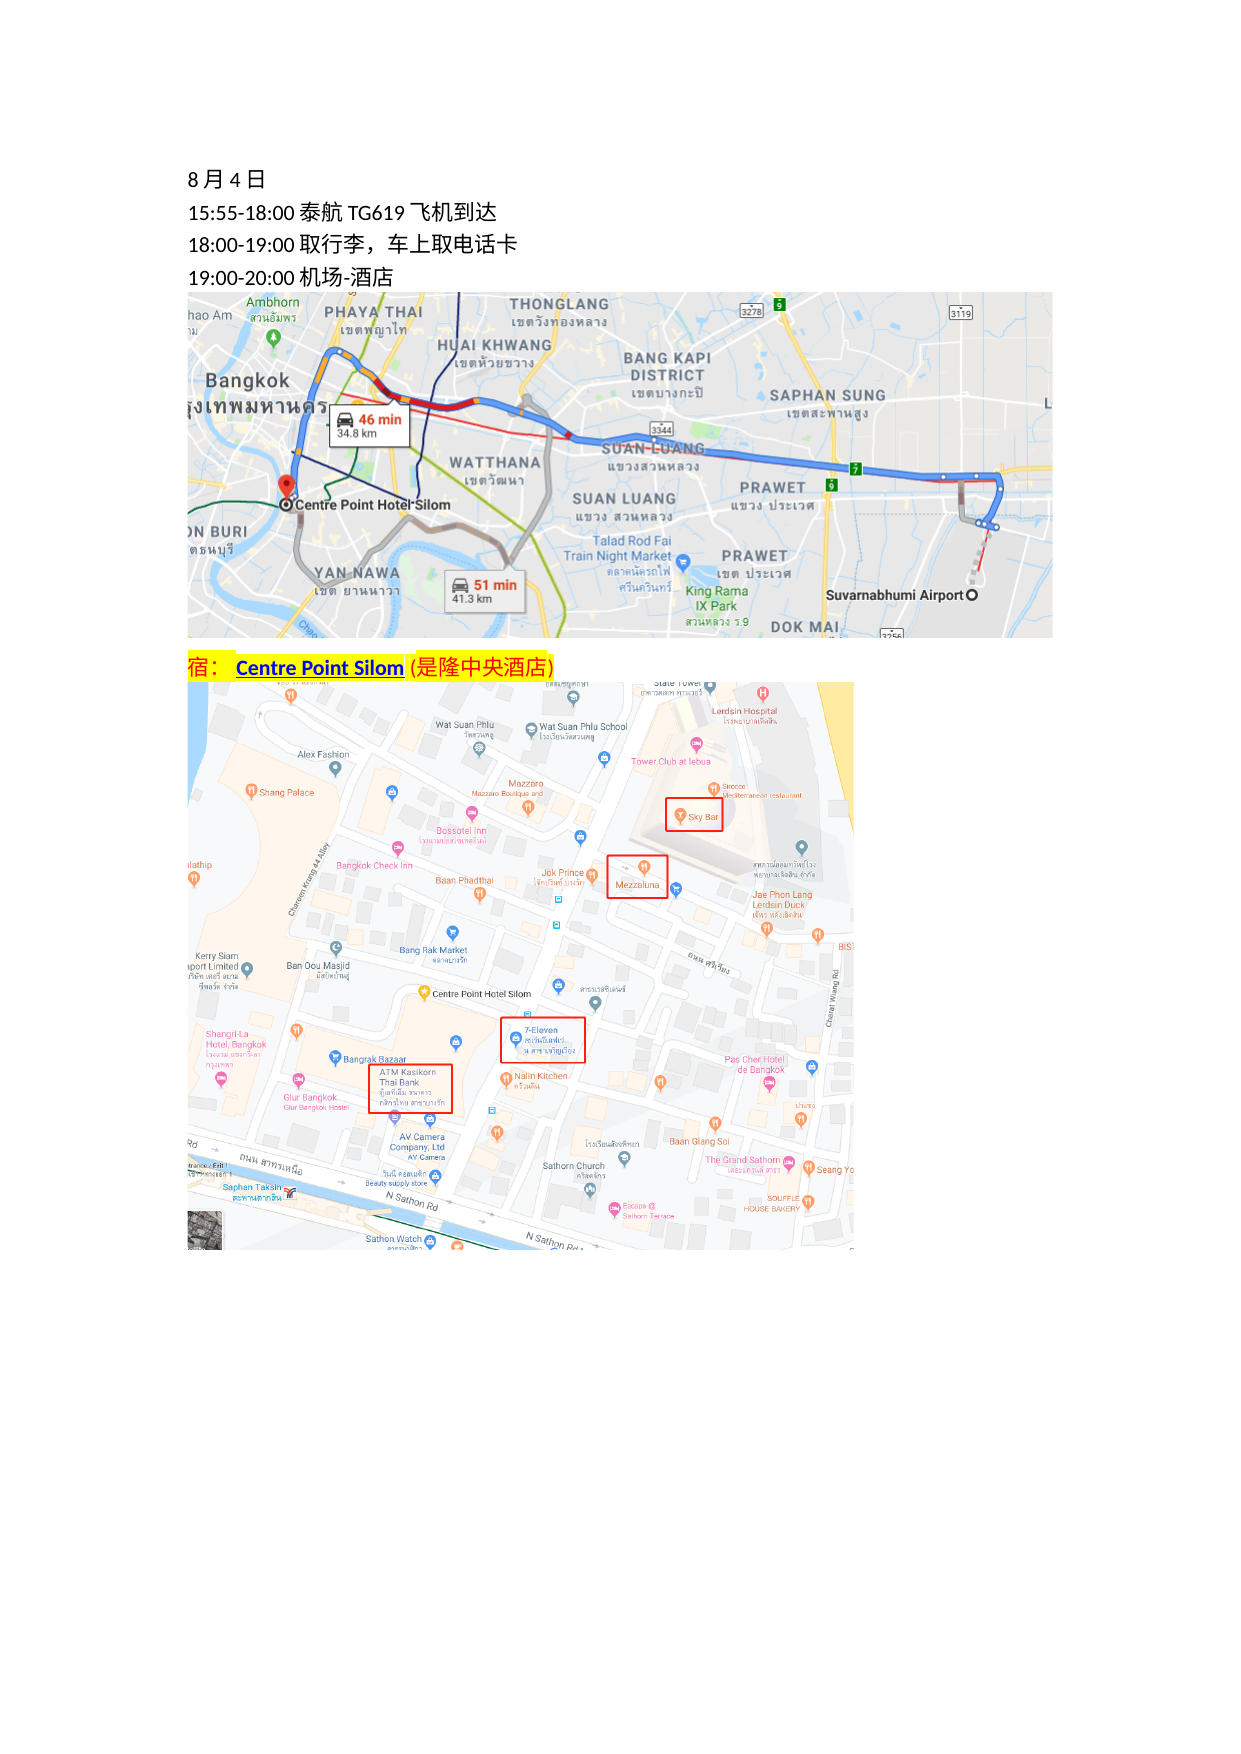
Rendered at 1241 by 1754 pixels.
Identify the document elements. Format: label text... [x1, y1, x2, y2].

picture [187, 292, 1053, 638]
picture [187, 682, 854, 1250]
text 8月4日 [187, 162, 1053, 194]
text 19:00-20:00 机场-酒店 [187, 259, 1053, 292]
text 18:00-19:00 取行李，车上取电话卡 [187, 227, 1053, 259]
text 宿： Centre Point Silom (是隆中央酒店) [187, 649, 1053, 682]
text 15:55-18:00 泰航TG619飞机到达 [187, 194, 1053, 227]
